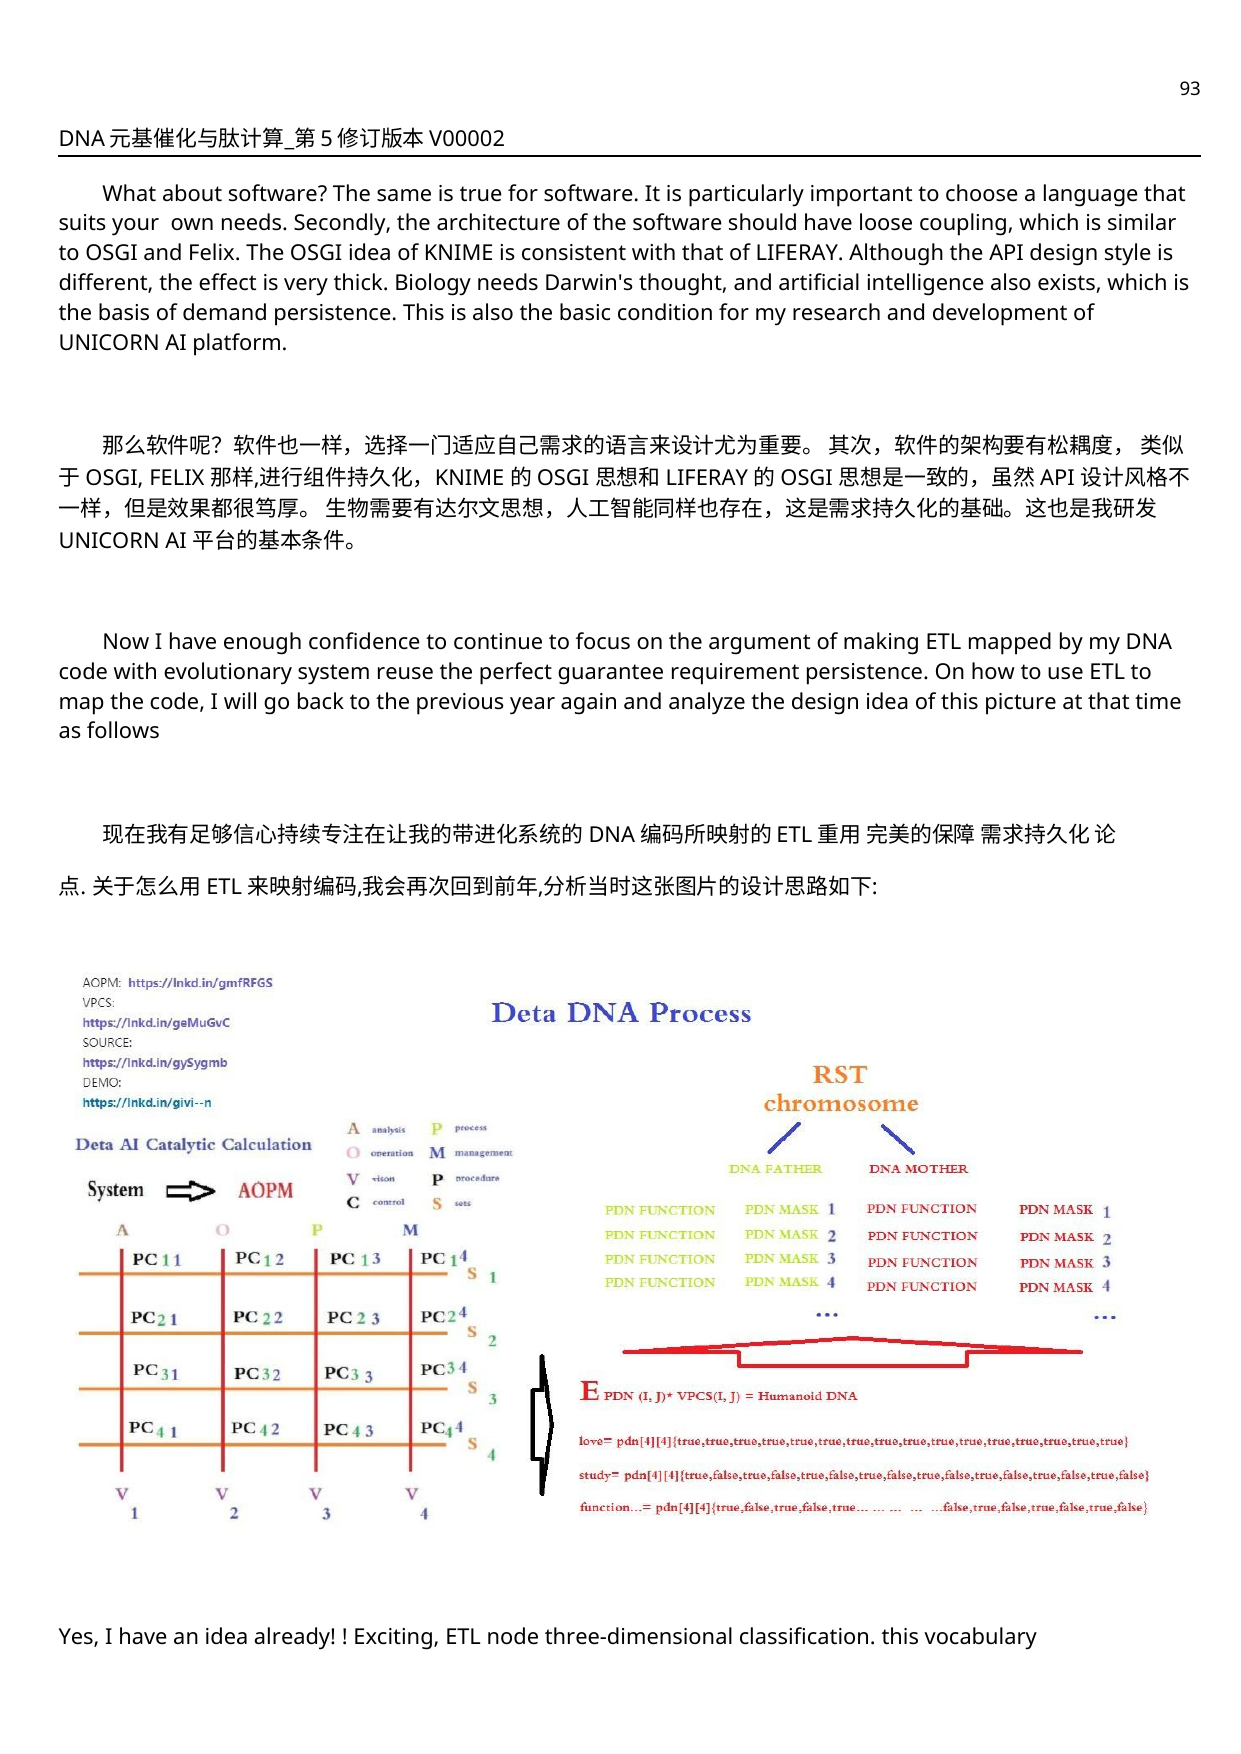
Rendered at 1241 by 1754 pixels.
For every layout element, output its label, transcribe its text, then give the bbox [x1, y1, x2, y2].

text 点. 关于怎么用 ETL 来映射编码,我会再次回到前年,分析当时这张图片的设计思路如下: [58, 869, 1201, 901]
text 现在我有足够信心持续专注在让我的带进化系统的 DNA 编码所映射的ETL 重用 完美的保障 需求持久化 论 [58, 817, 1201, 848]
text 那么软件呢？软件也一样，选择一门适应自己需求的语言来设计尤为重要。 其次，软件的架构要有松耦度， 类似于 OSGI, FELIX 那样,进行组件持久化，KNIME 的 OSGI 思想和 LIFERAY 的 OSGI 思想是一致的，虽然 API 设计风格不一样，但是效果都很笃厚。 生物需要有达尔文思想，人工智能同样也存在，这是需求持久化的基础。这也是我研发 UNICORN AI 平台的基本条件。 [58, 428, 1201, 555]
text Now I have enough confidence to continue to focus on the argument of making ETL mapped by my DNA code with evolutionary system reuse the perfect guarantee requirement persistence. On how to use ETL to map the code, I will go back to the previous year again and analyze the design idea of this picture at that time as follows [58, 626, 1201, 745]
text Yes, I have an idea already! ! Exciting, ETL node three-dimensional classification. this vocabulary [58, 1621, 1201, 1650]
text What about software? The same is true for software. It is particularly important to choose a language that suits your own needs. Secondly, the architecture of the software should have loose coupling, which is similar to OSGI and Felix. The OSGI idea of KNIME is consistent with that of LIFERAY. Although the API design style is different, the effect is very thick. Biology needs Darwin's thought, and artificial intelligence also exists, which is the basis of demand persistence. This is also the basic condition for my research and development of UNICORN AI platform. [58, 178, 1201, 356]
picture [75, 972, 1150, 1530]
